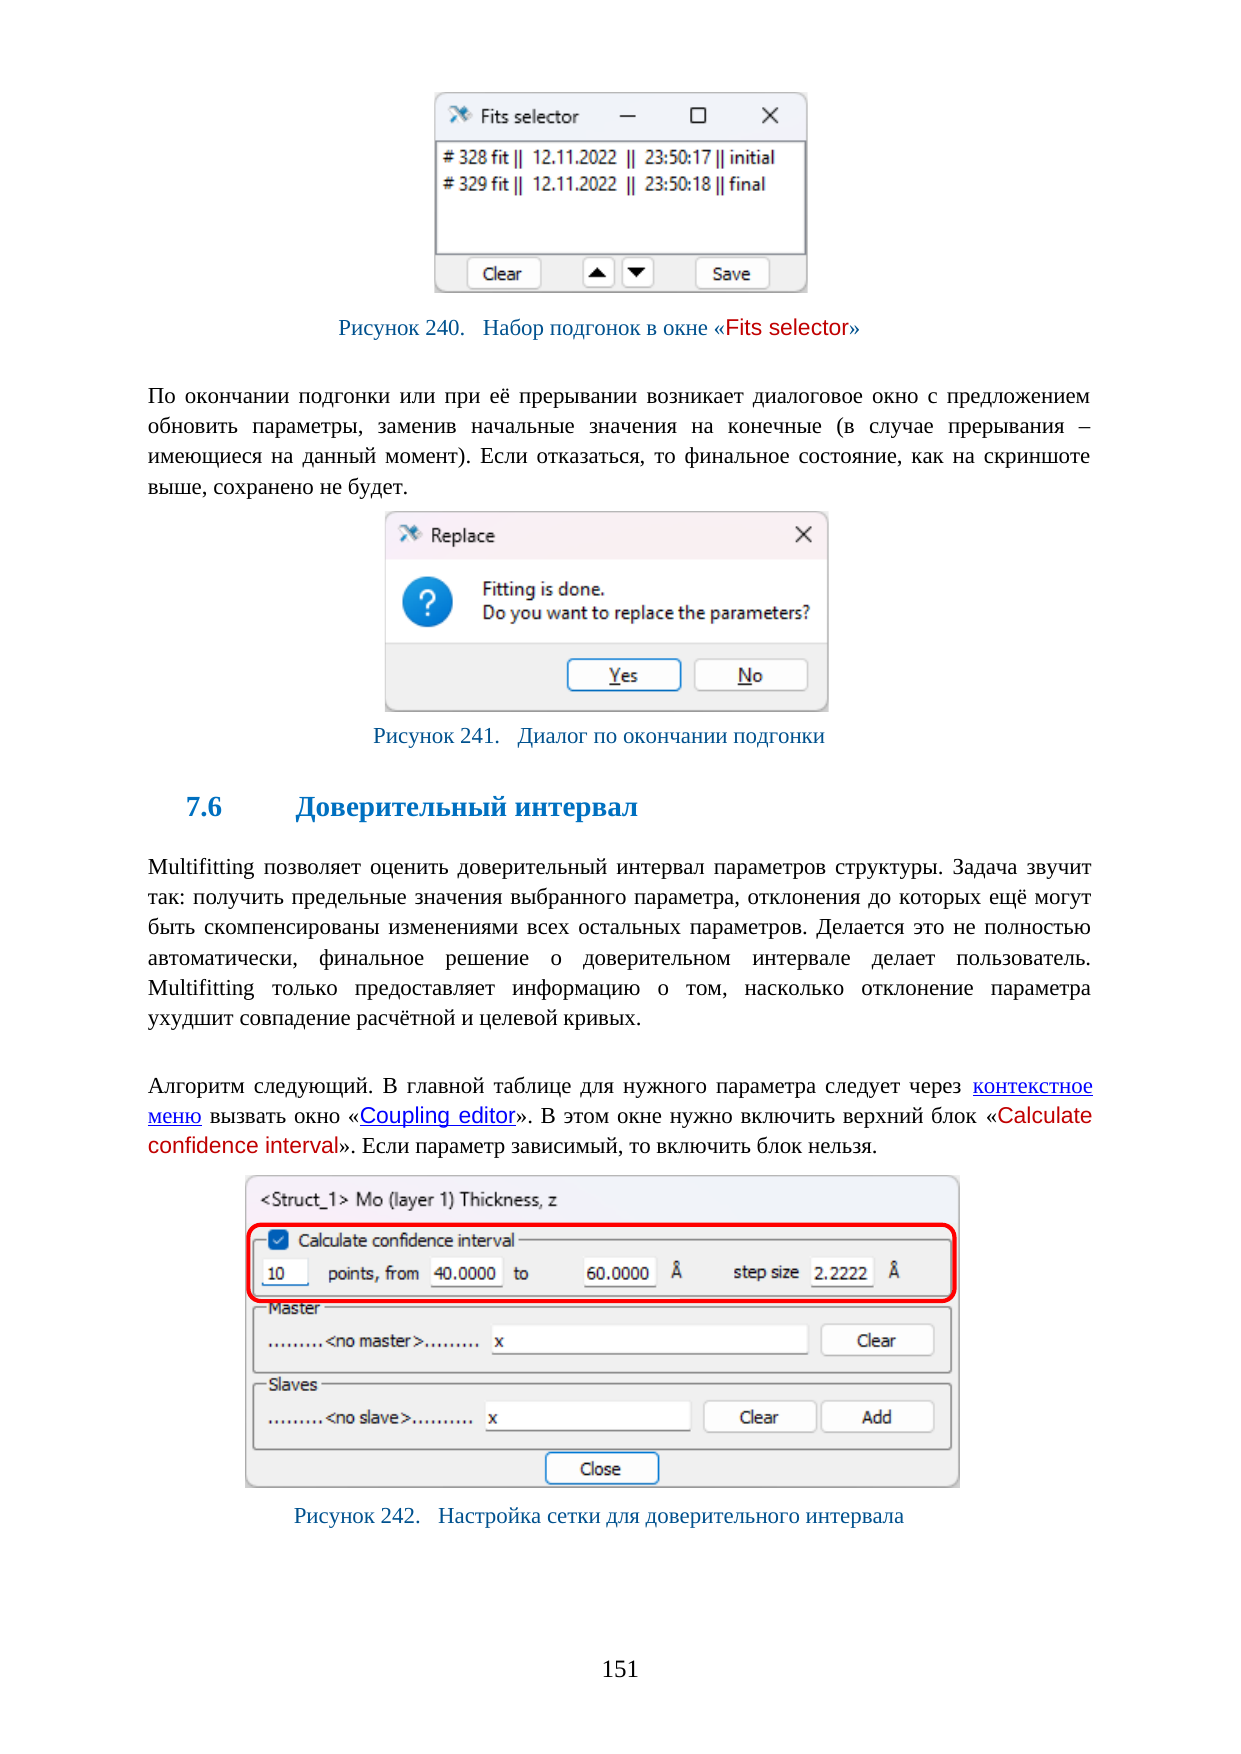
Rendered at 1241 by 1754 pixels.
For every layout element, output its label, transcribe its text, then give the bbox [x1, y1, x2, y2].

picture [434, 92, 808, 293]
picture [384, 511, 829, 712]
picture [245, 1175, 960, 1488]
subtitle Доверительный интервал [155, 789, 1093, 823]
text Алгоритм следующий. В главной таблице для нужного параметра следует через контекстное меню вызвать окно «Coupling editor». В этом окне нужно включить верхний блок «Calculate confidence interval». Если параметр зависимый, то включить блок нельзя. [148, 1072, 1093, 1159]
list Набор подгонок в окне «Fits selector» [178, 133, 1093, 341]
text По окончании подгонки или при её прерывании возникает диалоговое окно с предложением обновить параметры, заменив начальные значения на конечные (в случае прерывания – имеющиеся на данный момент). Если отказаться, то финальное состояние, как на скриншоте выше, сохранено не будет. [148, 382, 1093, 499]
text Multifitting позволяет оценить доверительный интервал параметров структуры. Задача звучит так: получить предельные значения выбранного параметра, отклонения до которых ещё могут быть скомпенсированы изменениями всех остальных параметров. Делается это не полностью автоматически, финальное решение о доверительном интервале делает пользователь. Multifitting только предоставляет информацию о том, насколько отклонение параметра ухудшит совпадение расчётной и целевой кривых. [148, 853, 1093, 1030]
